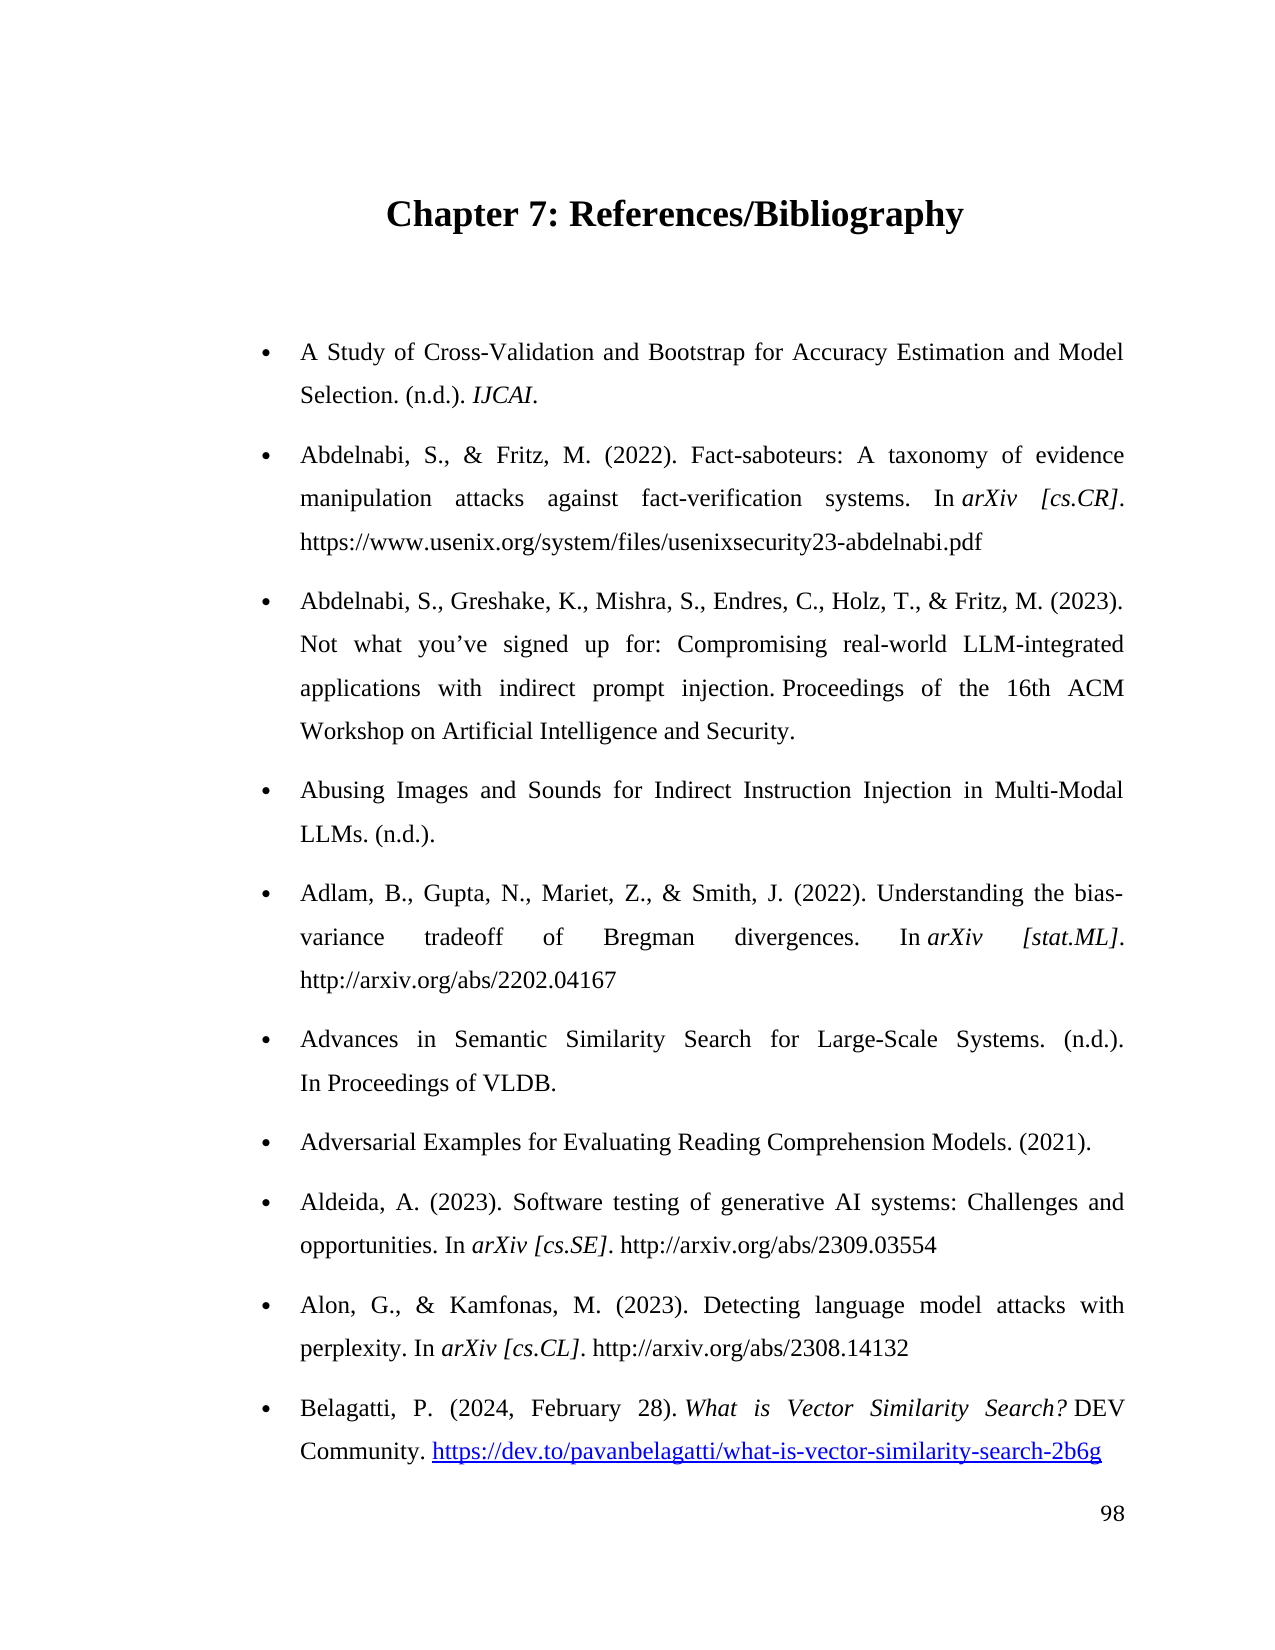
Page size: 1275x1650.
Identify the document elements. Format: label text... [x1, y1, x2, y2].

list Aldeida, A. (2023). Software testing of generative AI systems: Challenges and opportunities. In arXiv [cs.SE]. http://arxiv.org/abs/2309.03554 [262, 1187, 1125, 1259]
text Chapter 7: References/Bibliography [225, 192, 1125, 235]
list Adversarial Examples for Evaluating Reading Comprehension Models. (2021). [262, 1127, 1125, 1156]
list Adlam, B., Gupta, N., Mariet, Z., & Smith, J. (2022). Understanding the bias-variance tradeoff of Bregman divergences. In arXiv [stat.ML]. http://arxiv.org/abs/2202.04167 [262, 878, 1125, 993]
list Abdelnabi, S., & Fritz, M. (2022). Fact-saboteurs: A taxonomy of evidence manipulation attacks against fact-verification systems. In arXiv [cs.CR]. https://www.usenix.org/system/files/usenixsecurity23-abdelnabi.pdf [262, 440, 1125, 555]
list Belagatti, P. (2024, February 28). What is Vector Similarity Search? DEV Community. https://dev.to/pavanbelagatti/what-is-vector-similarity-search-2b6g [262, 1393, 1125, 1465]
list Advances in Semantic Similarity Search for Large-Scale Systems. (n.d.). In Proceedings of VLDB. [262, 1024, 1125, 1096]
list A Study of Cross-Validation and Bootstrap for Accuracy Estimation and Model Selection. (n.d.). IJCAI. [262, 337, 1125, 409]
list Abusing Images and Sounds for Indirect Instruction Injection in Multi-Modal LLMs. (n.d.). [262, 776, 1125, 847]
list Alon, G., & Kamfonas, M. (2023). Detecting language model attacks with perplexity. In arXiv [cs.CL]. http://arxiv.org/abs/2308.14132 [262, 1290, 1125, 1362]
list Abdelnabi, S., Greshake, K., Mishra, S., Endres, C., Holz, T., & Fritz, M. (2023). Not what you’ve signed up for: Compromising real-world LLM-integrated applications with indirect prompt injection. Proceedings of the 16th ACM Workshop on Artificial Intelligence and Security. [262, 586, 1125, 744]
